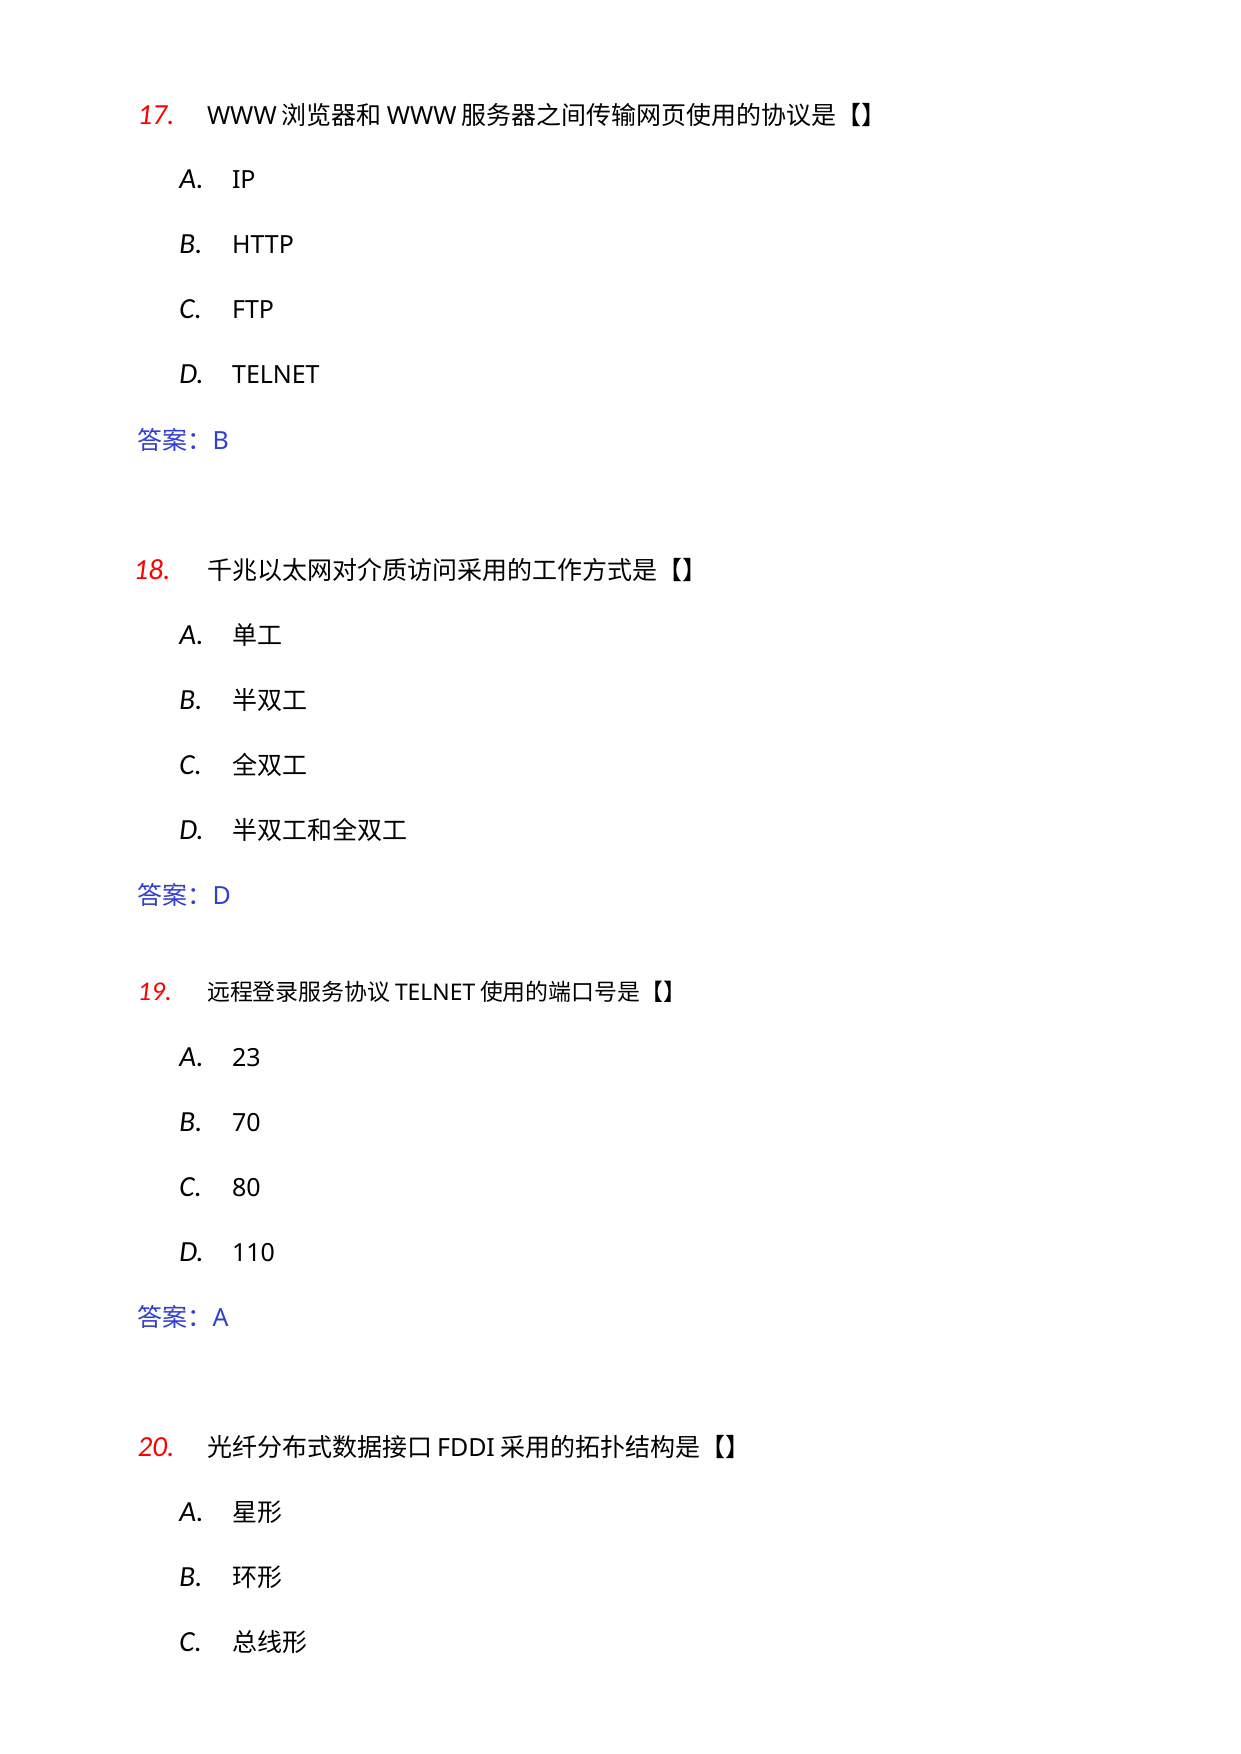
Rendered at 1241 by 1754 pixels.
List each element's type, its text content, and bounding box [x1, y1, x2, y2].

text C. 80 [179, 1153, 1165, 1218]
text D. 半双工和全双工 [179, 796, 1165, 861]
text A. 星形 [179, 1478, 1165, 1543]
text D. 110 [179, 1218, 1165, 1283]
text A. 23 [179, 1023, 1165, 1088]
text D. TELNET [179, 341, 1165, 406]
text C. 全双工 [179, 731, 1165, 796]
text 答案：A [137, 1283, 1165, 1348]
text 答案：B [137, 406, 1165, 471]
text A. 单工 [179, 601, 1165, 666]
text 20. 光纤分布式数据接口FDDI采用的拓扑结构是【】 [137, 1413, 1165, 1478]
text C. FTP [179, 276, 1165, 341]
text B. 70 [179, 1088, 1165, 1153]
text B. 环形 [179, 1543, 1165, 1608]
text B. HTTP [179, 211, 1165, 276]
text B. 半双工 [179, 666, 1165, 731]
text 17. WWW浏览器和WWW服务器之间传输网页使用的协议是【】 [137, 81, 1165, 146]
text 18. 千兆以太网对介质访问采用的工作方式是【】 [75, 536, 1165, 601]
text C. 总线形 [179, 1608, 1165, 1673]
text A. IP [179, 146, 1165, 211]
text 19. 远程登录服务协议TELNET使用的端口号是【】 [137, 958, 1165, 1023]
text 答案：D [137, 861, 1165, 926]
